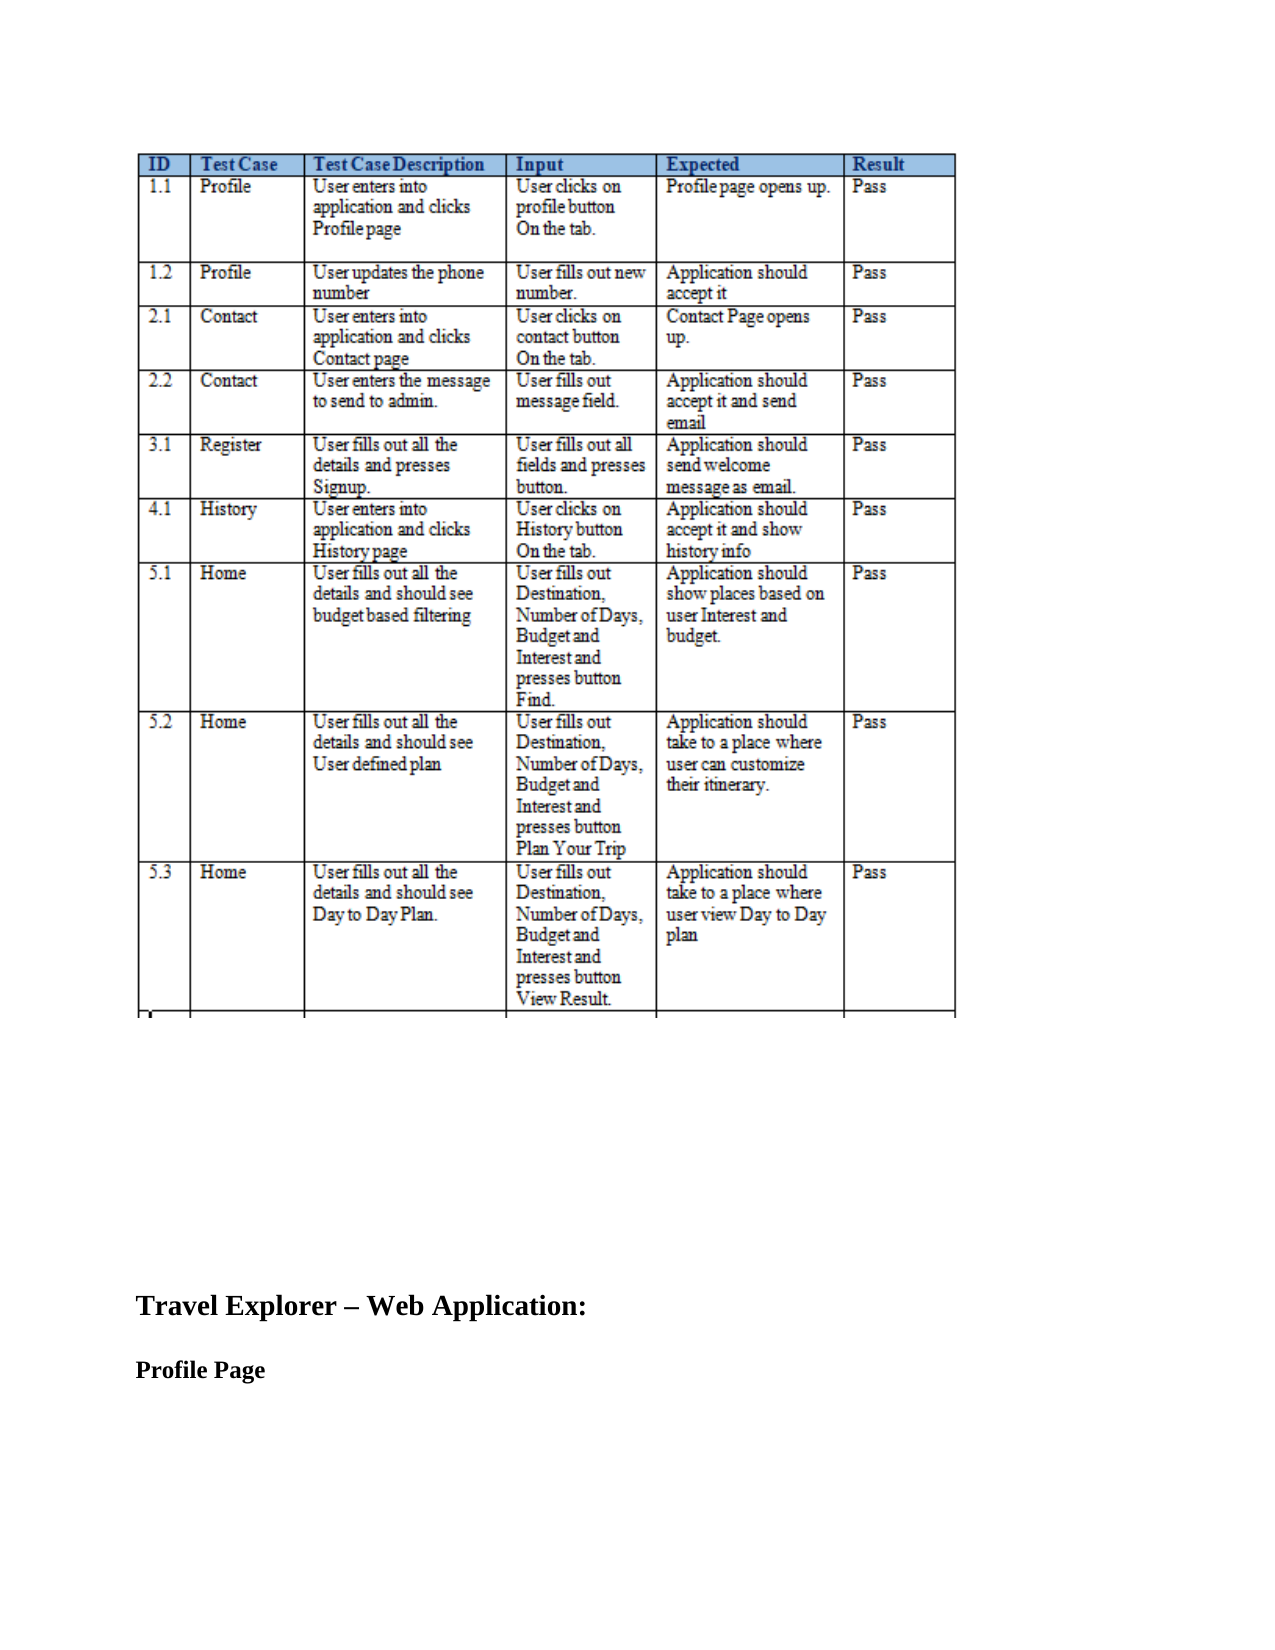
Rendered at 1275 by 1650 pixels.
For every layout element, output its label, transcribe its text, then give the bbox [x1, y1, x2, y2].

picture [135, 150, 964, 1018]
text Profile Page [135, 1355, 1200, 1384]
text Travel Explorer – Web Application: [135, 1288, 1200, 1321]
